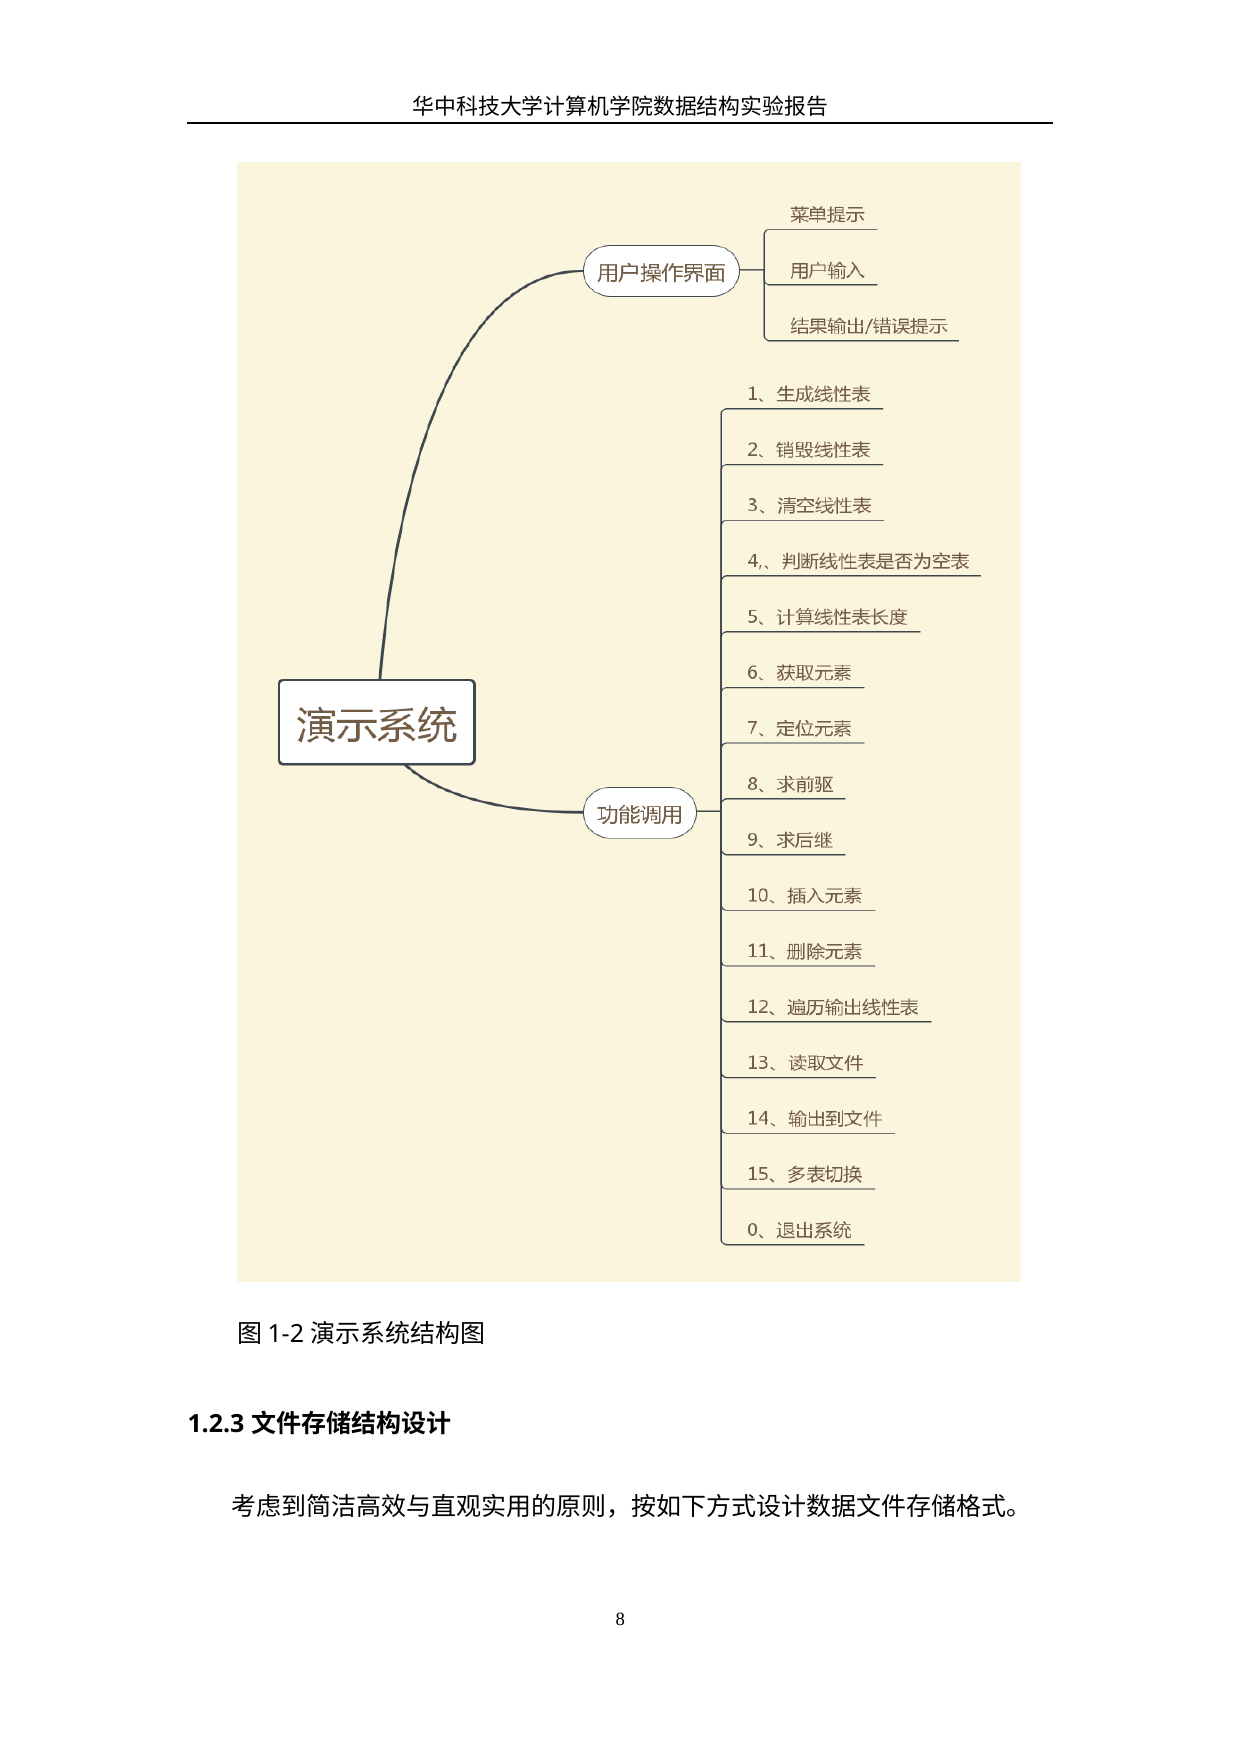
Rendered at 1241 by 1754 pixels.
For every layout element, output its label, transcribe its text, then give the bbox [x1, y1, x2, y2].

picture [237, 162, 1025, 1288]
text 考虑到简洁高效与直观实用的原则，按如下方式设计数据文件存储格式。 [187, 1472, 1053, 1537]
subtitle 1.2.3 文件存储结构设计 [187, 1389, 1053, 1454]
text 图1-2 演示系统结构图 [187, 1299, 1053, 1364]
